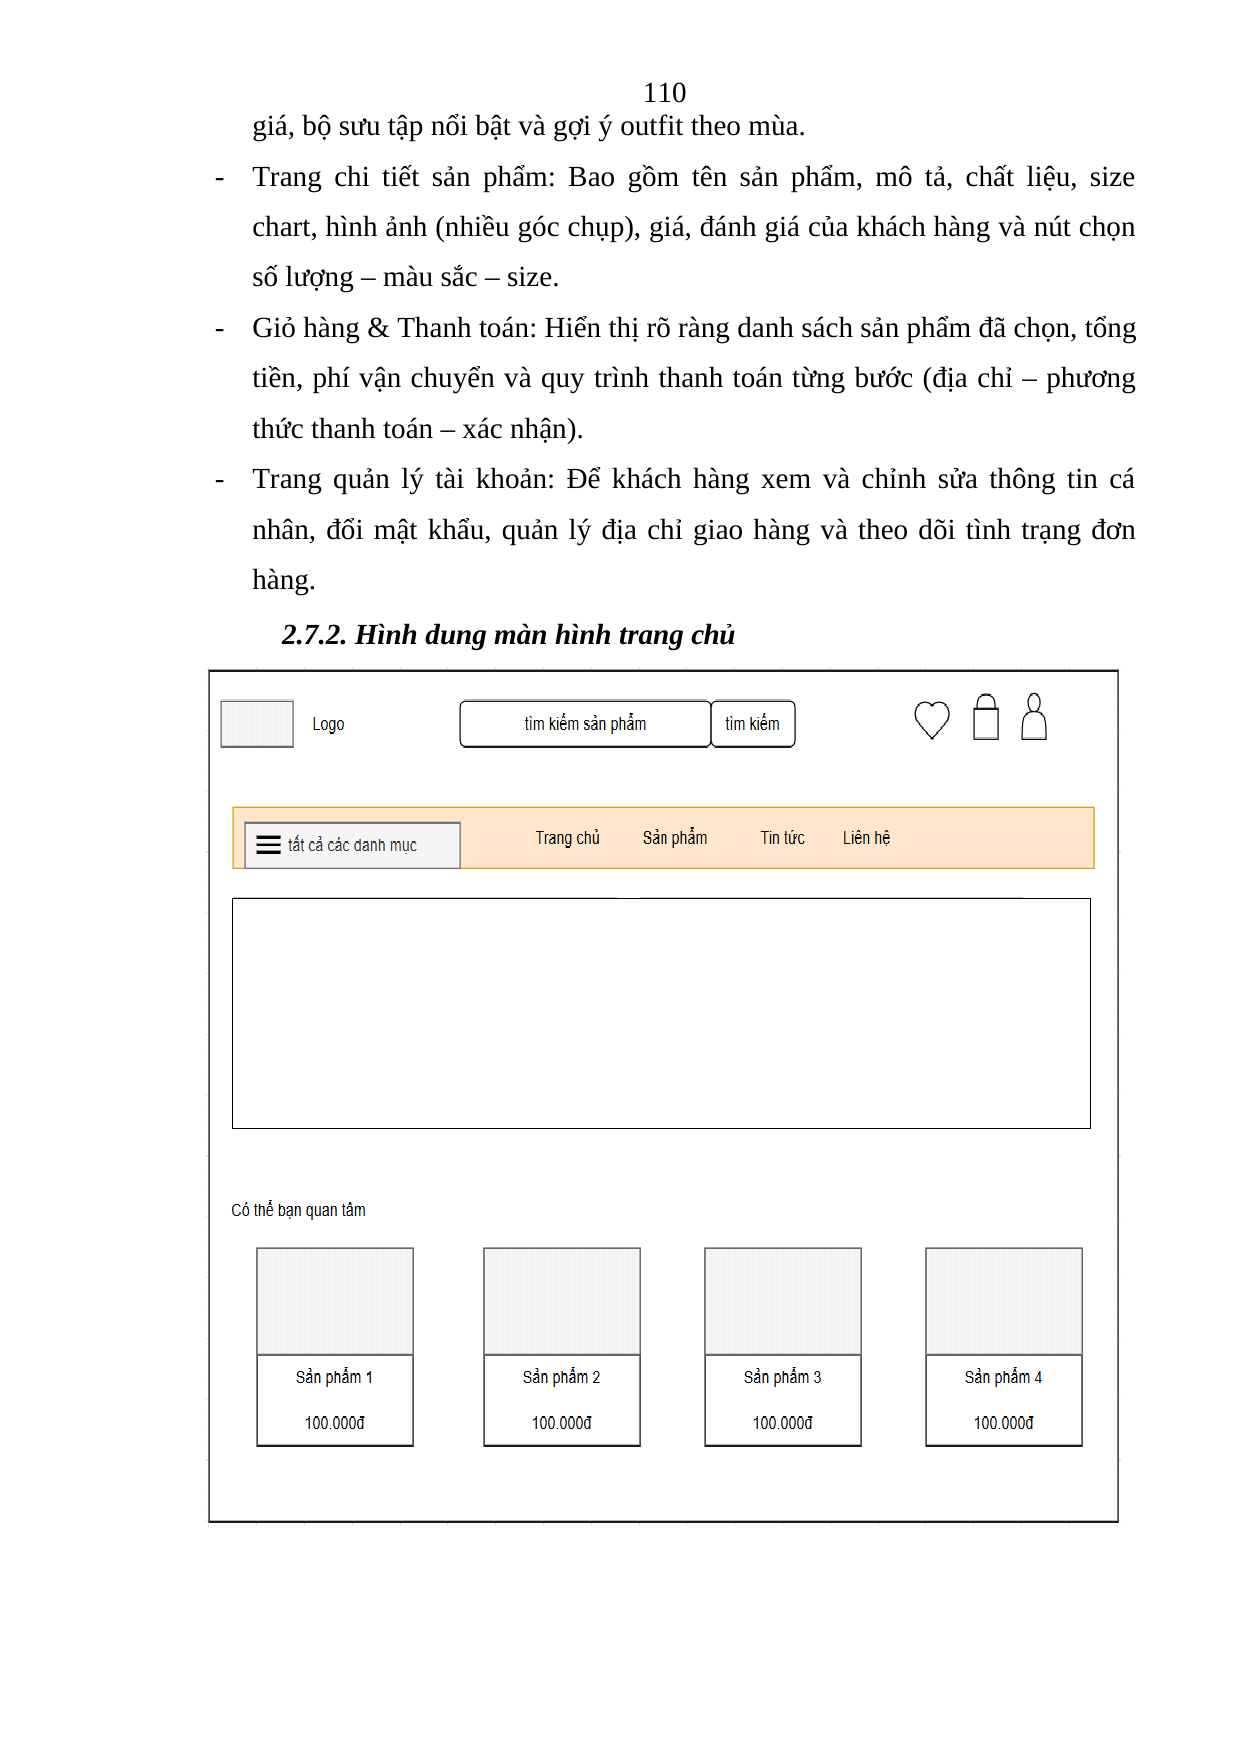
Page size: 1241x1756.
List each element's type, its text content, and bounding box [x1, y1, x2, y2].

list Trang quản lý tài khoản: Để khách hàng xem và chỉnh sửa thông tin cá nhân, đổi mật khẩu, quản lý địa chỉ giao hàng và theo dõi tình trạng đơn hàng. [214, 461, 1137, 596]
picture [206, 667, 1121, 1527]
list Giỏ hàng & Thanh toán: Hiển thị rõ ràng danh sách sản phẩm đã chọn, tổng tiền, phí vận chuyển và quy trình thanh toán từng bước (địa chỉ – phương thức thanh toán – xác nhận). [214, 310, 1137, 444]
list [214, 108, 1137, 142]
subtitle Hình dung màn hình trang chủ [282, 617, 1137, 650]
list Trang chi tiết sản phẩm: Bao gồm tên sản phẩm, mô tả, chất liệu, size chart, hình ảnh (nhiều góc chụp), giá, đánh giá của khách hàng và nút chọn số lượng – màu sắc – size. [214, 159, 1137, 293]
